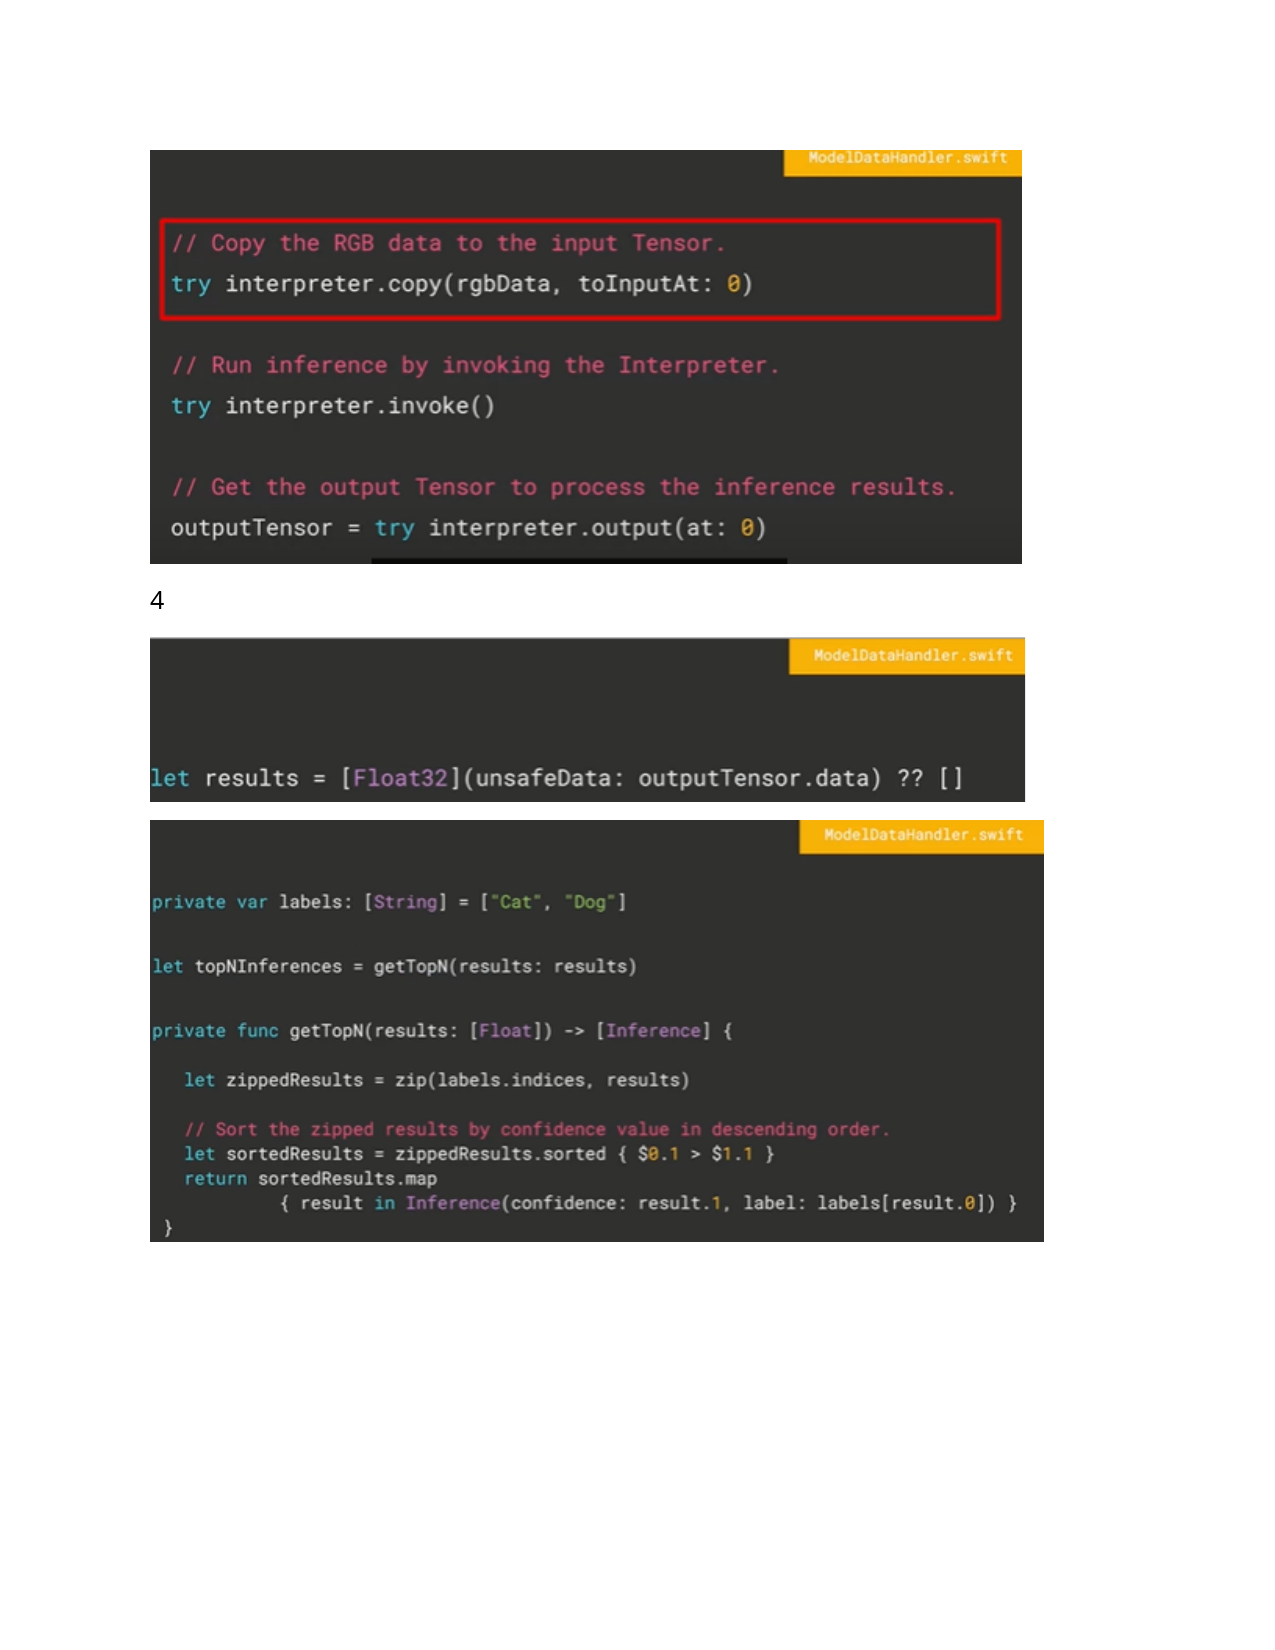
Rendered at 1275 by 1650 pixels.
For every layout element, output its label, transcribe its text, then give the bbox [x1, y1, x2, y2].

picture [150, 820, 1044, 1242]
picture [150, 636, 1025, 802]
text 4 [150, 583, 1125, 617]
picture [150, 150, 1022, 564]
